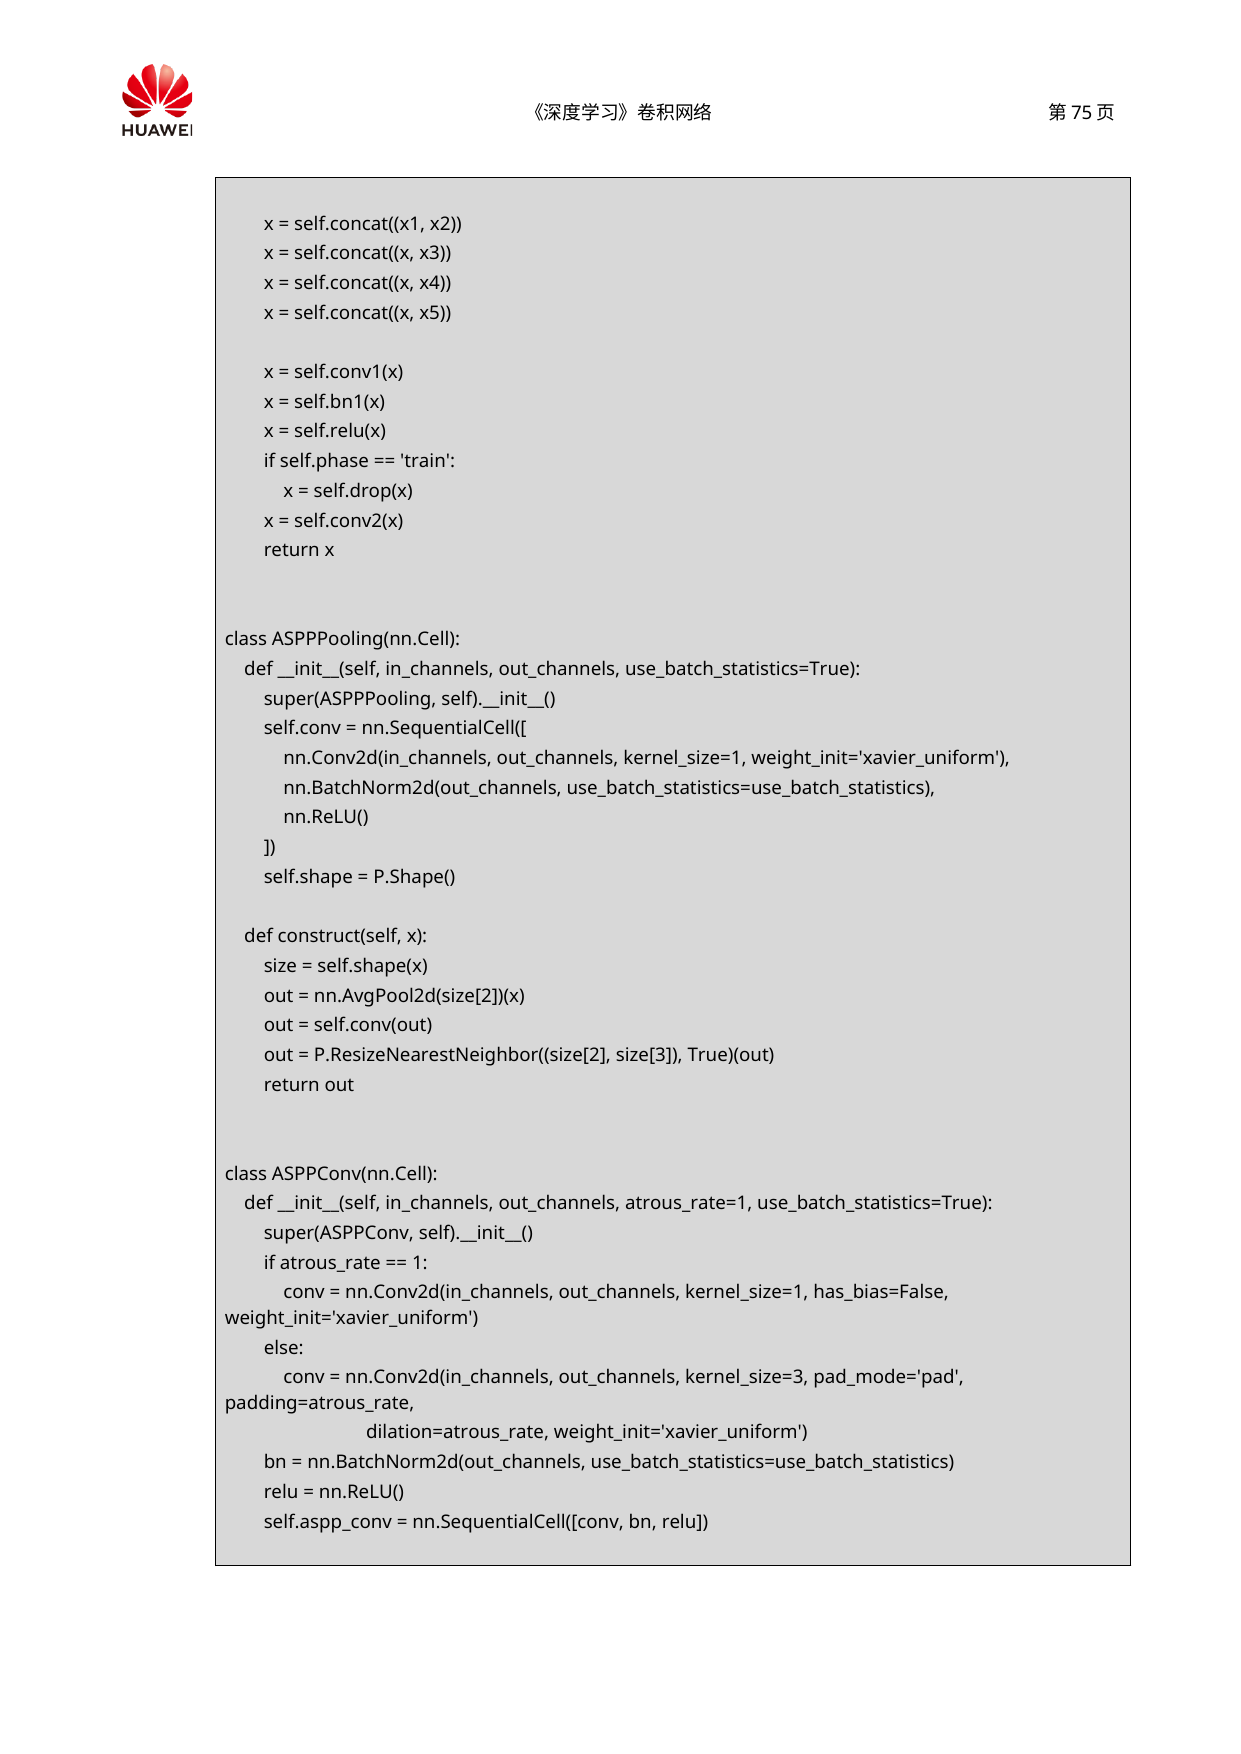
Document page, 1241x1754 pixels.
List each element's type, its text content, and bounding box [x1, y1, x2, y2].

text x = self.concat((x, x5)) [216, 296, 1130, 324]
text self.shape = P.Shape() [216, 860, 1130, 889]
text super(ASPPConv, self).__init__() [216, 1216, 1130, 1245]
text x = self.conv2(x) [216, 504, 1130, 532]
text class ASPPConv(nn.Cell): [216, 1157, 1130, 1186]
text super(ASPPPooling, self).__init__() [216, 682, 1130, 711]
text if self.phase == 'train': [216, 444, 1130, 473]
text x = self.concat((x, x3)) [216, 237, 1130, 265]
text out = self.conv(out) [216, 1008, 1130, 1037]
text return out [216, 1068, 1130, 1096]
text dilation=atrous_rate, weight_init='xavier_uniform') [216, 1416, 1130, 1444]
text nn.ReLU() [216, 801, 1130, 829]
text else: [216, 1331, 1130, 1359]
text size = self.shape(x) [216, 949, 1130, 978]
text ]) [216, 830, 1130, 859]
text conv = nn.Conv2d(in_channels, out_channels, kernel_size=3, pad_mode='pad', padding=atrous_rate, [216, 1361, 1130, 1415]
text return x [216, 533, 1130, 562]
text class ASPPPooling(nn.Cell): [216, 622, 1130, 651]
text bn = nn.BatchNorm2d(out_channels, use_batch_statistics=use_batch_statistics) [216, 1445, 1130, 1474]
text x = self.drop(x) [216, 474, 1130, 503]
text x = self.concat((x, x4)) [216, 266, 1130, 295]
text def __init__(self, in_channels, out_channels, use_batch_statistics=True): [216, 652, 1130, 681]
text nn.BatchNorm2d(out_channels, use_batch_statistics=use_batch_statistics), [216, 771, 1130, 799]
text x = self.relu(x) [216, 415, 1130, 443]
text conv = nn.Conv2d(in_channels, out_channels, kernel_size=1, has_bias=False, weight_init='xavier_uniform') [216, 1276, 1130, 1330]
text x = self.bn1(x) [216, 385, 1130, 414]
text def construct(self, x): [216, 919, 1130, 948]
text def __init__(self, in_channels, out_channels, atrous_rate=1, use_batch_statistics=True): [216, 1187, 1130, 1215]
text out = nn.AvgPool2d(size[2])(x) [216, 979, 1130, 1007]
text x = self.conv1(x) [216, 355, 1130, 384]
text if atrous_rate == 1: [216, 1246, 1130, 1274]
text self.aspp_conv = nn.SequentialCell([conv, bn, relu]) [216, 1505, 1130, 1533]
picture [122, 64, 193, 136]
text relu = nn.ReLU() [216, 1475, 1130, 1504]
text out = P.ResizeNearestNeighbor((size[2], size[3]), True)(out) [216, 1038, 1130, 1067]
text self.conv = nn.SequentialCell([ [216, 712, 1130, 740]
text x = self.concat((x1, x2)) [216, 207, 1130, 236]
text nn.Conv2d(in_channels, out_channels, kernel_size=1, weight_init='xavier_uniform'), [216, 741, 1130, 770]
